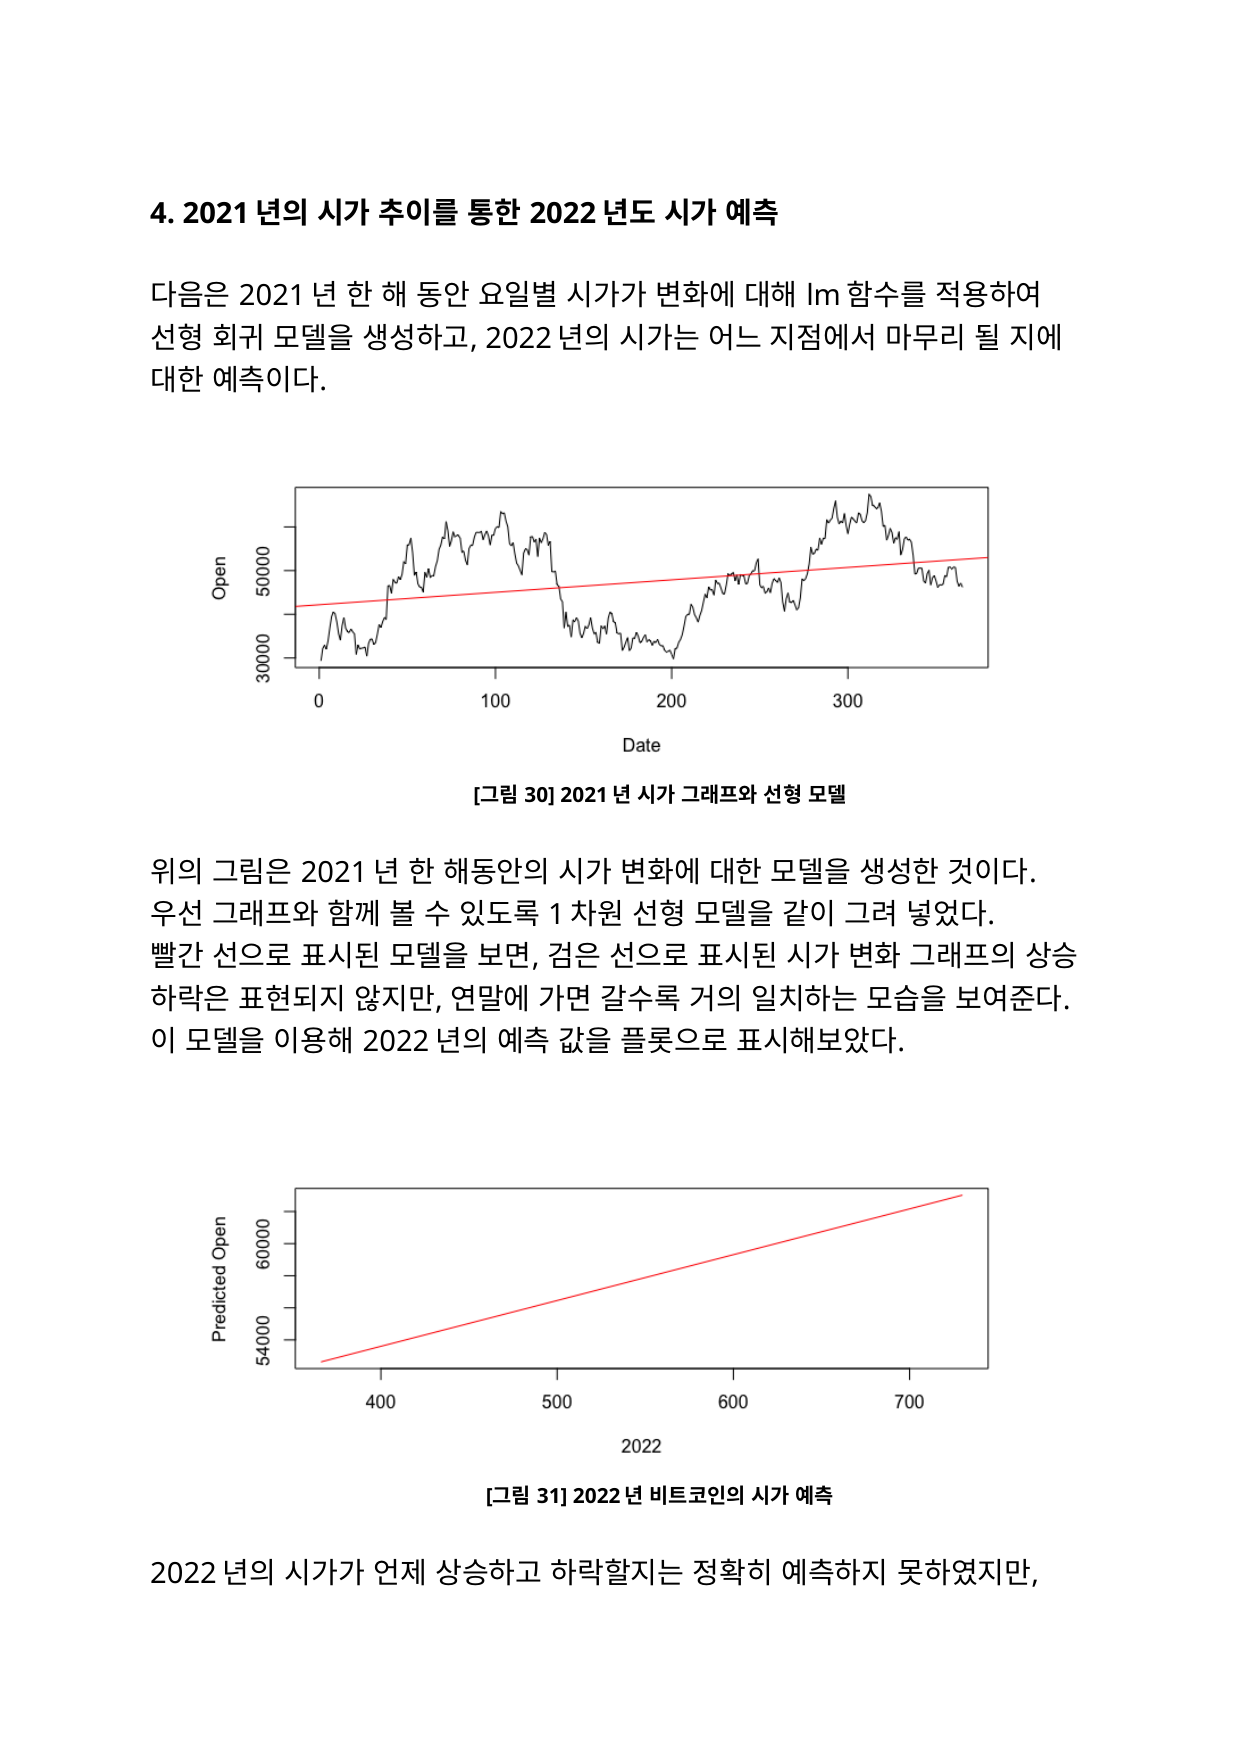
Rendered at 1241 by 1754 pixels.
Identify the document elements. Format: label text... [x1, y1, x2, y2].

list [그림 30] 2021년 시가 그래프와 선형 모델 [229, 778, 1090, 808]
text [150, 1549, 1090, 1592]
text 우선 그래프와 함께 볼 수 있도록 1차원 선형 모델을 같이 그려 넣었다. [150, 891, 1090, 933]
list [그림 31] 2022년 비트코인의 시가 예측 [229, 1479, 1090, 1509]
picture [206, 398, 1034, 779]
text 위의 그림은 2021년 한 해동안의 시가 변화에 대한 모델을 생성한 것이다. [150, 848, 1090, 891]
text 빨간 선으로 표시된 모델을 보면, 검은 선으로 표시된 시가 변화 그래프의 상승 하락은 표현되지 않지만, 연말에 가면 갈수록 거의 일치하는 모습을 보여준다. [150, 933, 1090, 1018]
text 이 모델을 이용해 2022년의 예측 값을 플롯으로 표시해보았다. [150, 1018, 1090, 1060]
picture [206, 1100, 1034, 1480]
text 다음은 2021년 한 해 동안 요일별 시가가 변화에 대해 lm함수를 적용하여 선형 회귀 모델을 생성하고, 2022년의 시가는 어느 지점에서 마무리 될 지에 대한 예측이다. [150, 272, 1090, 399]
text 4. 2021년의 시가 추이를 통한 2022년도 시가 예측 [150, 190, 1090, 232]
